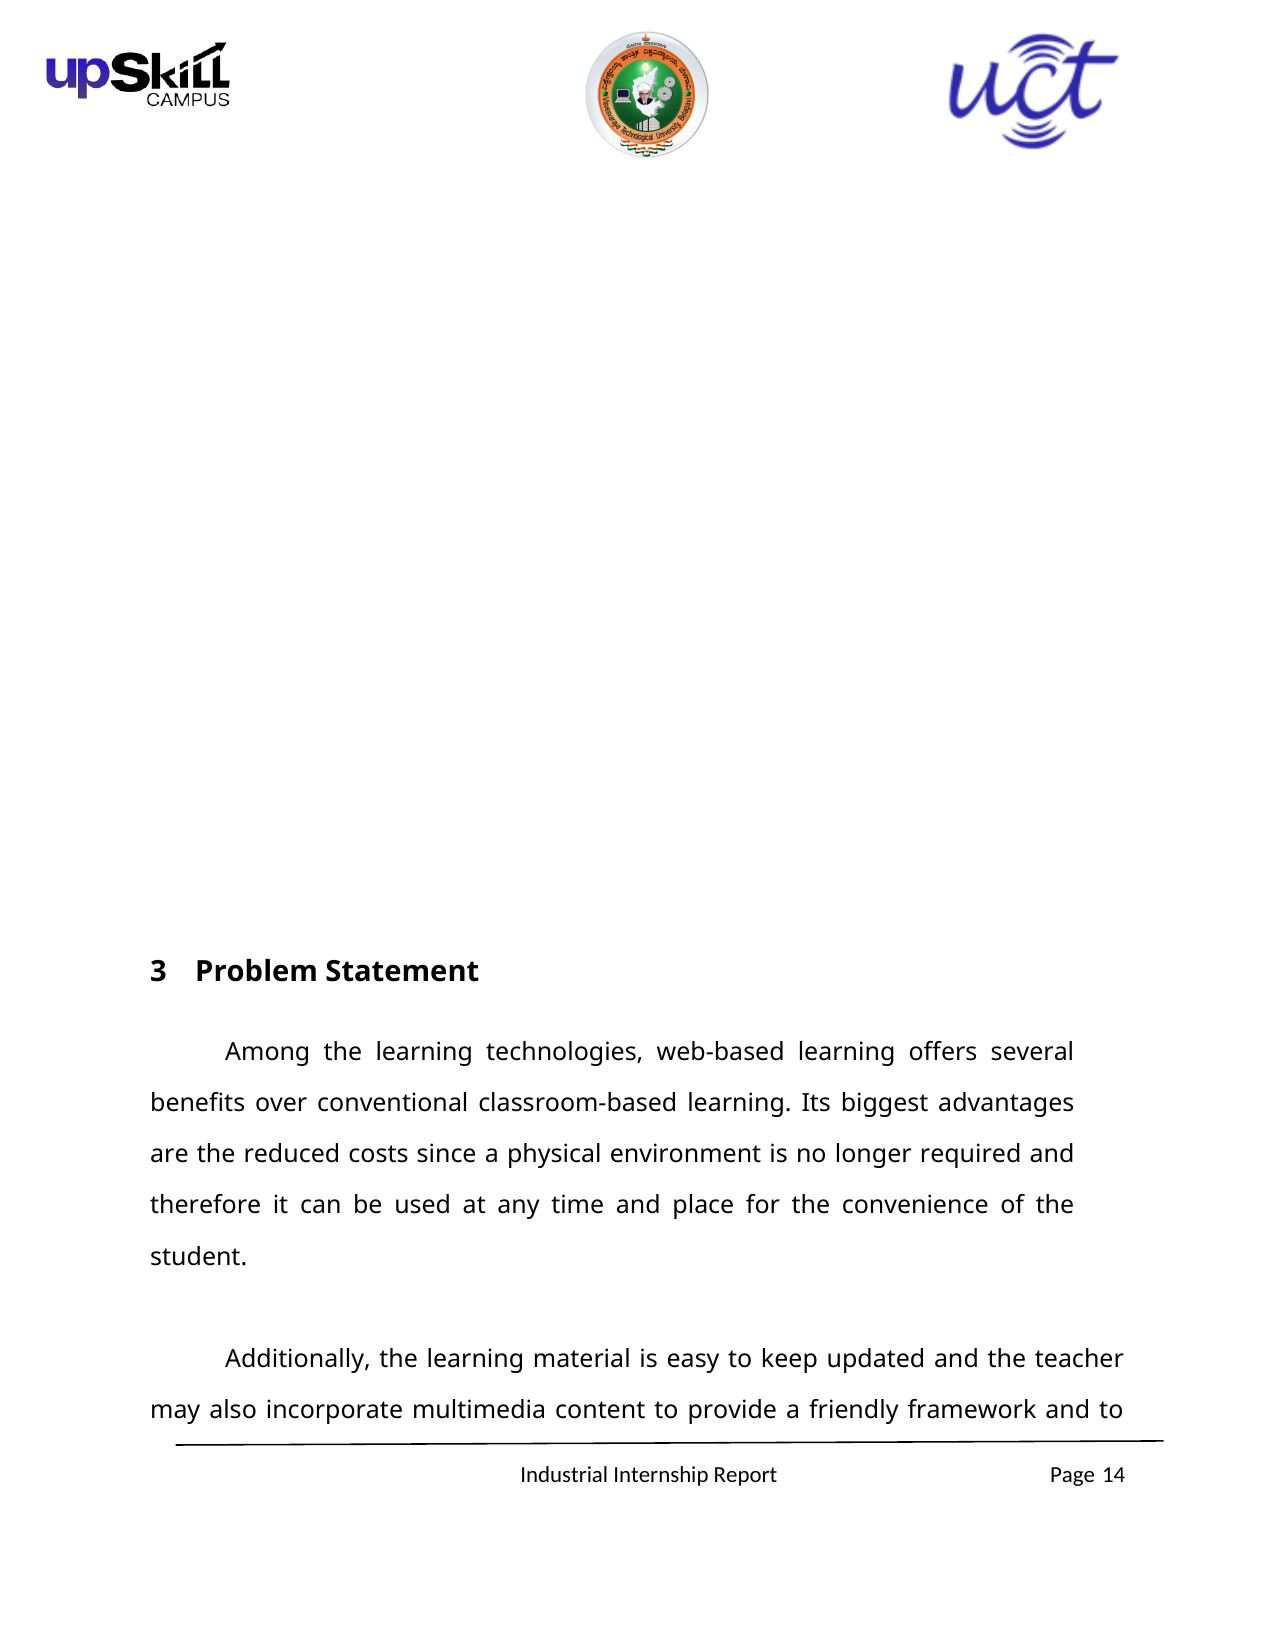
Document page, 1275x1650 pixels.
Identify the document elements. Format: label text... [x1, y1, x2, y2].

subtitle Problem Statement [150, 950, 1125, 990]
picture [582, 30, 712, 159]
picture [946, 25, 1125, 151]
picture [15, 30, 261, 110]
text Among the learning technologies, web-based learning offers several benefits over conventional classroom-based learning. Its biggest advantages are the reduced costs since a physical environment is no longer required and therefore it can be used at any time and place for the convenience of the student. [150, 1034, 1075, 1272]
